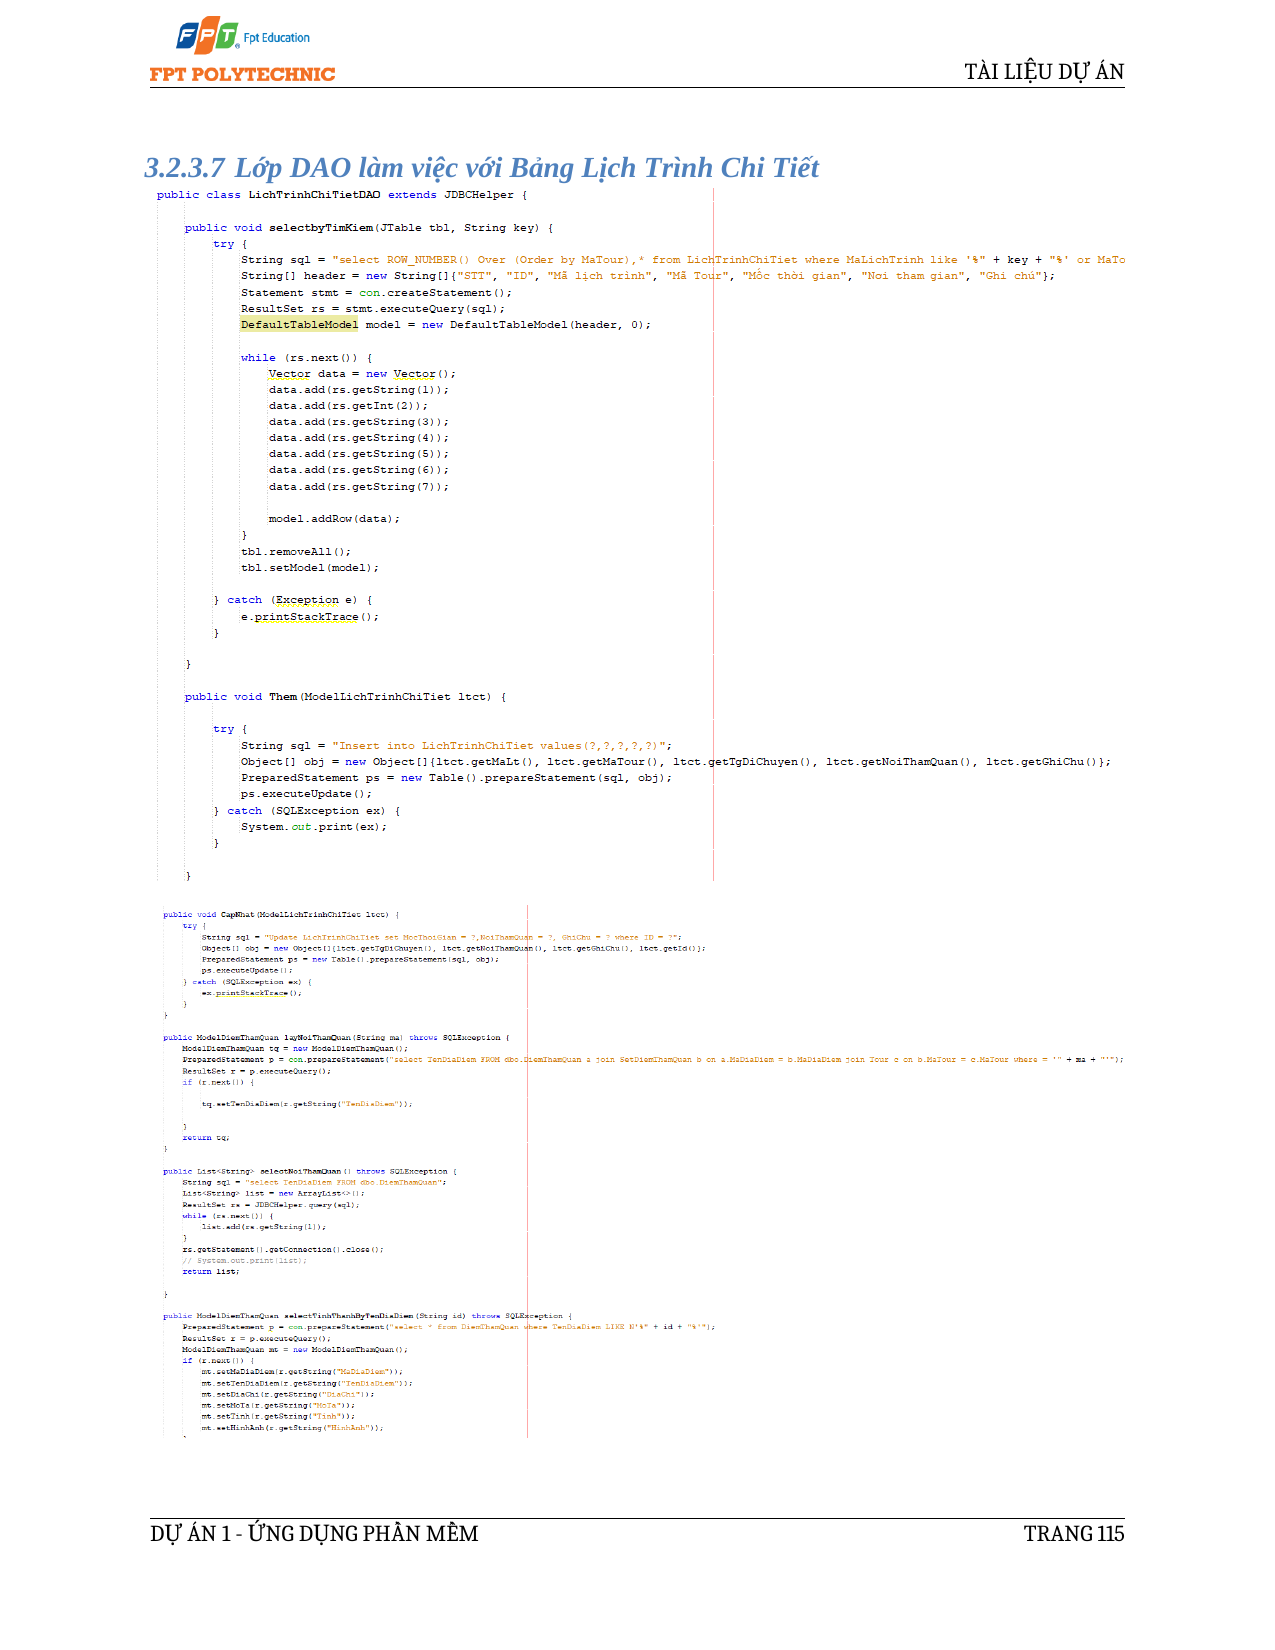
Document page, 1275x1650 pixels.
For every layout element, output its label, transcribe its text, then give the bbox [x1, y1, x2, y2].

picture [150, 905, 1125, 1438]
picture [150, 16, 337, 81]
subtitle Lớp DAO làm việc với Bảng Lịch Trình Chi Tiết [144, 150, 1125, 183]
picture [150, 188, 1125, 881]
